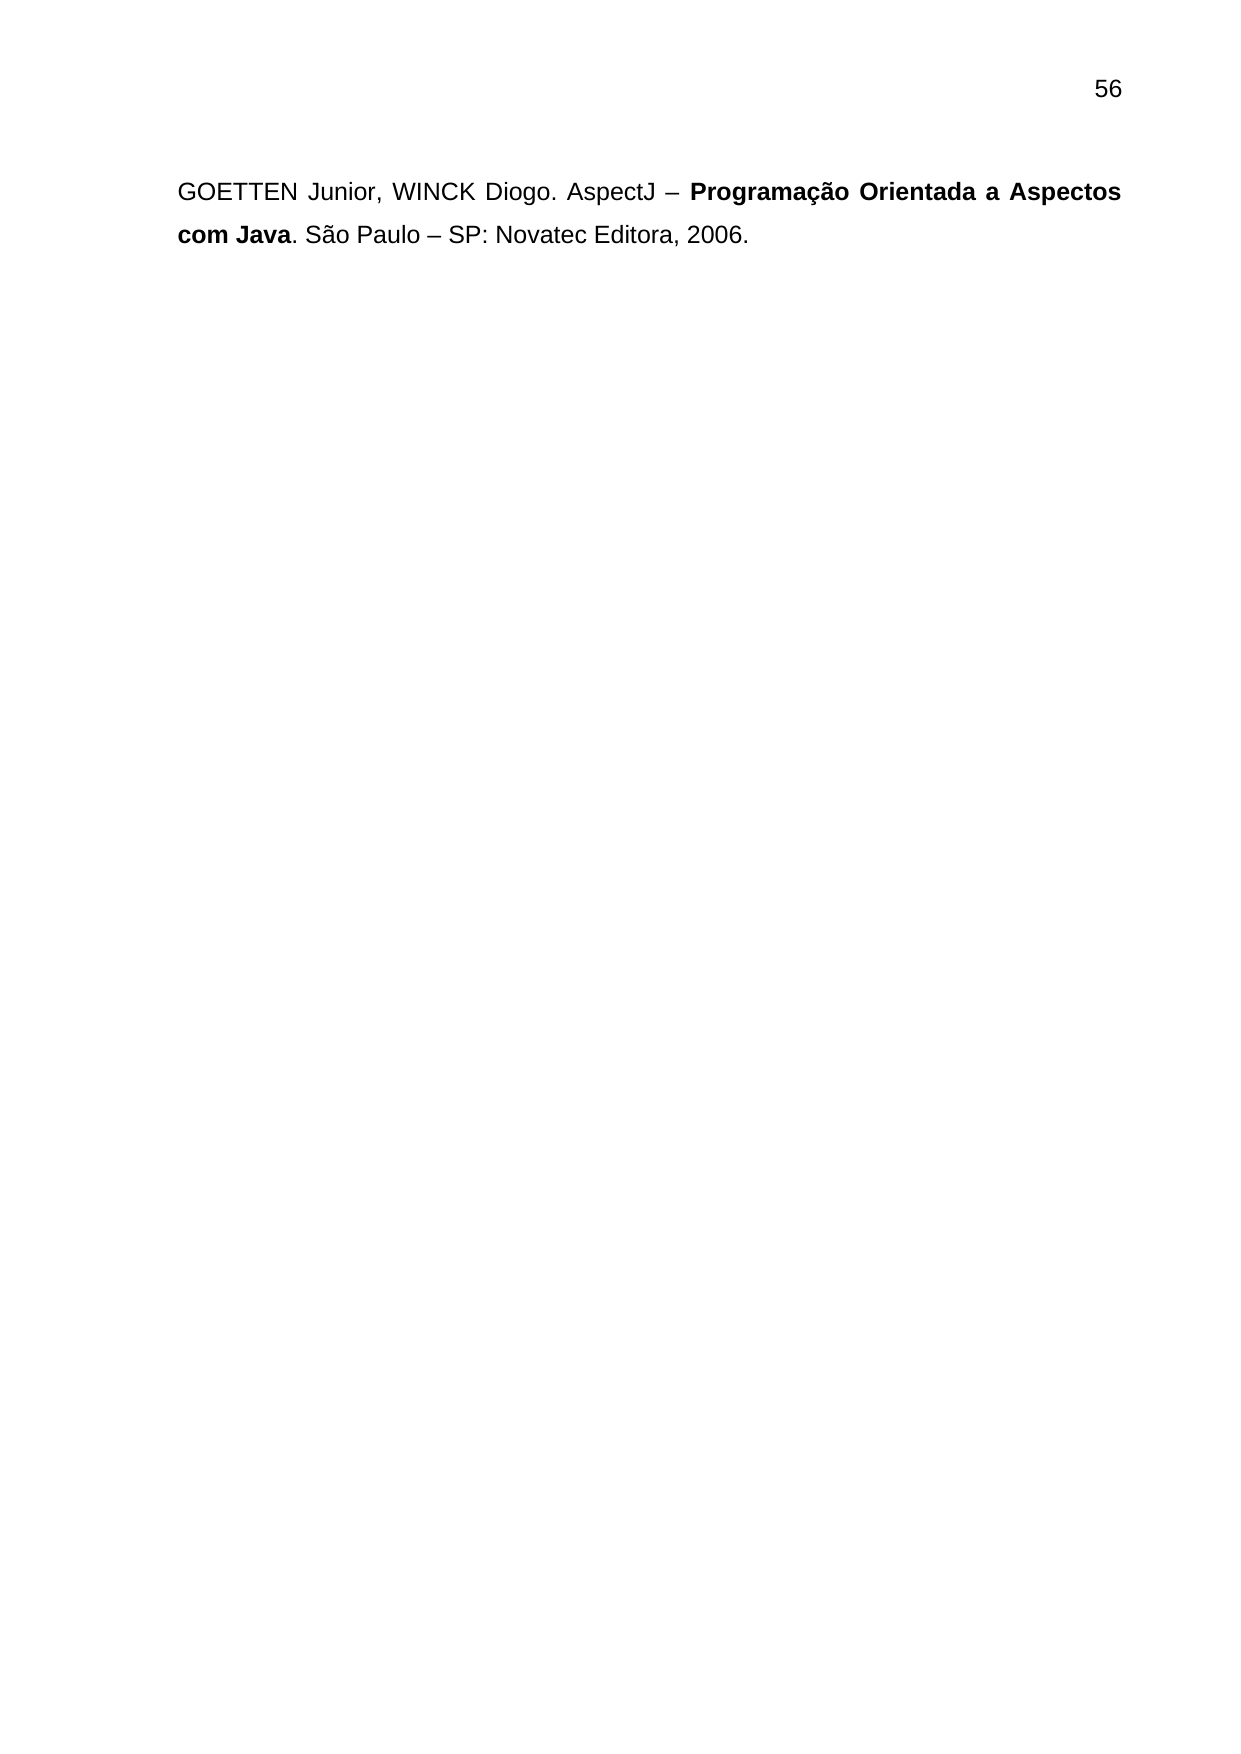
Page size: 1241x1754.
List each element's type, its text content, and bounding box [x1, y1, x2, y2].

text GOETTEN Junior, WINCK Diogo. AspectJ – Programação Orientada a Aspectos com Java. São Paulo – SP: Novatec Editora, 2006. [177, 177, 1122, 249]
